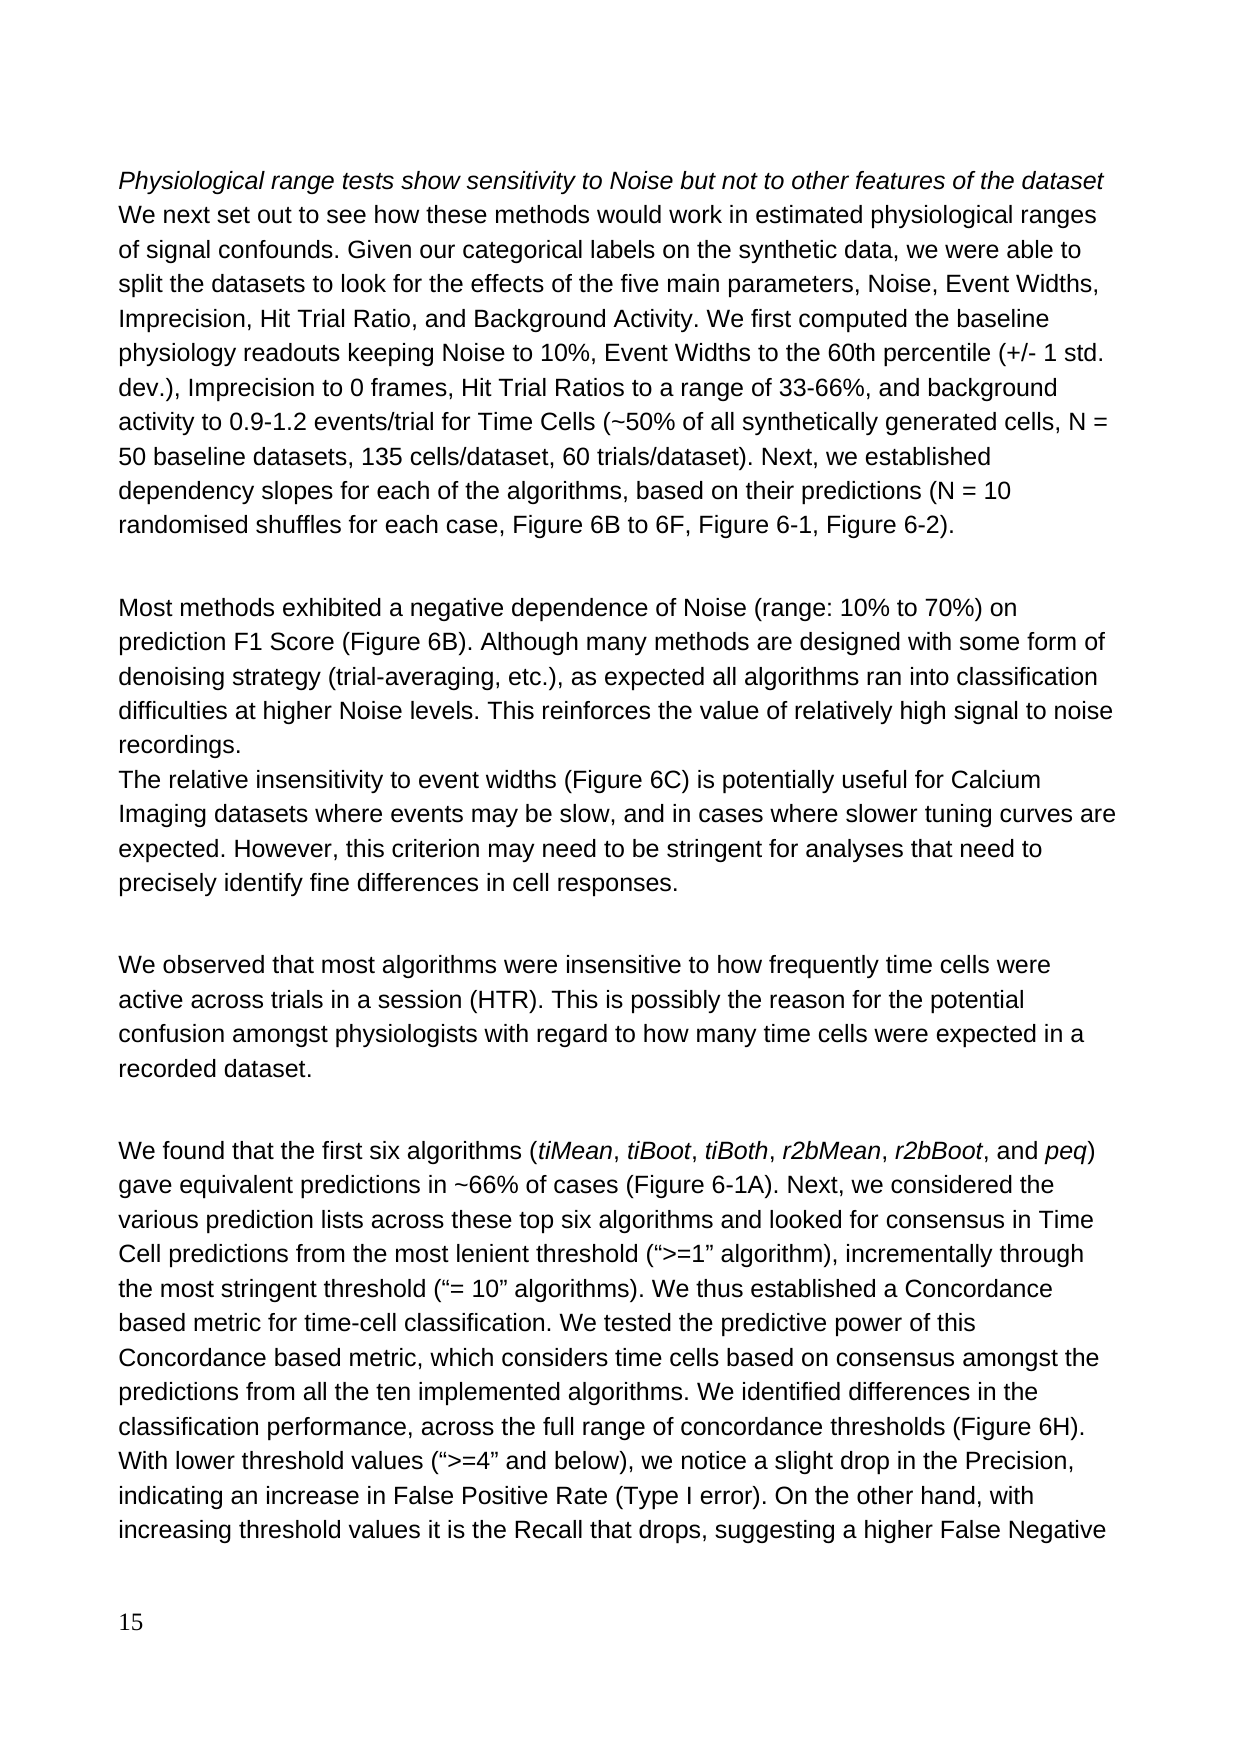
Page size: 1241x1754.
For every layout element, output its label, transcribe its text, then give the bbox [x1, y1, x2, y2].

text We next set out to see how these methods would work in estimated physiological ranges of signal confounds. Given our categorical labels on the synthetic data, we were able to split the datasets to look for the effects of the five main parameters, Noise, Event Widths, Imprecision, Hit Trial Ratio, and Background Activity. We first computed the baseline physiology readouts keeping Noise to 10%, Event Widths to the 60th percentile (+/- 1 std. dev.), Imprecision to 0 frames, Hit Trial Ratios to a range of 33-66%, and background activity to 0.9-1.2 events/trial for Time Cells (~50% of all synthetically generated cells, N = 50 baseline datasets, 135 cells/dataset, 60 trials/dataset). Next, we established dependency slopes for each of the algorithms, based on their predictions (N = 10 randomised shuffles for each case, Figure 6B to 6F, Figure 6-1, Figure 6-2). [118, 200, 1122, 539]
text Physiological range tests show sensitivity to Noise but not to other features of the dataset [118, 166, 1122, 194]
text We observed that most algorithms were insensitive to how frequently time cells were active across trials in a session (HTR). This is possibly the reason for the potential confusion amongst physiologists with regard to how many time cells were expected in a recorded dataset. [118, 951, 1122, 1083]
text The relative insensitivity to event widths (Figure 6C) is potentially useful for Calcium Imaging datasets where events may be slow, and in cases where slower tuning curves are expected. However, this criterion may need to be stringent for analyses that need to precisely identify fine differences in cell responses. [118, 765, 1122, 897]
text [118, 1136, 1122, 1544]
text Most methods exhibited a negative dependence of Noise (range: 10% to 70%) on prediction F1 Score (Figure 6B). Although many methods are designed with some form of denoising strategy (trial-averaging, etc.), as expected all algorithms ran into classification difficulties at higher Noise levels. This reinforces the value of relatively high signal to noise recordings. [118, 593, 1122, 759]
